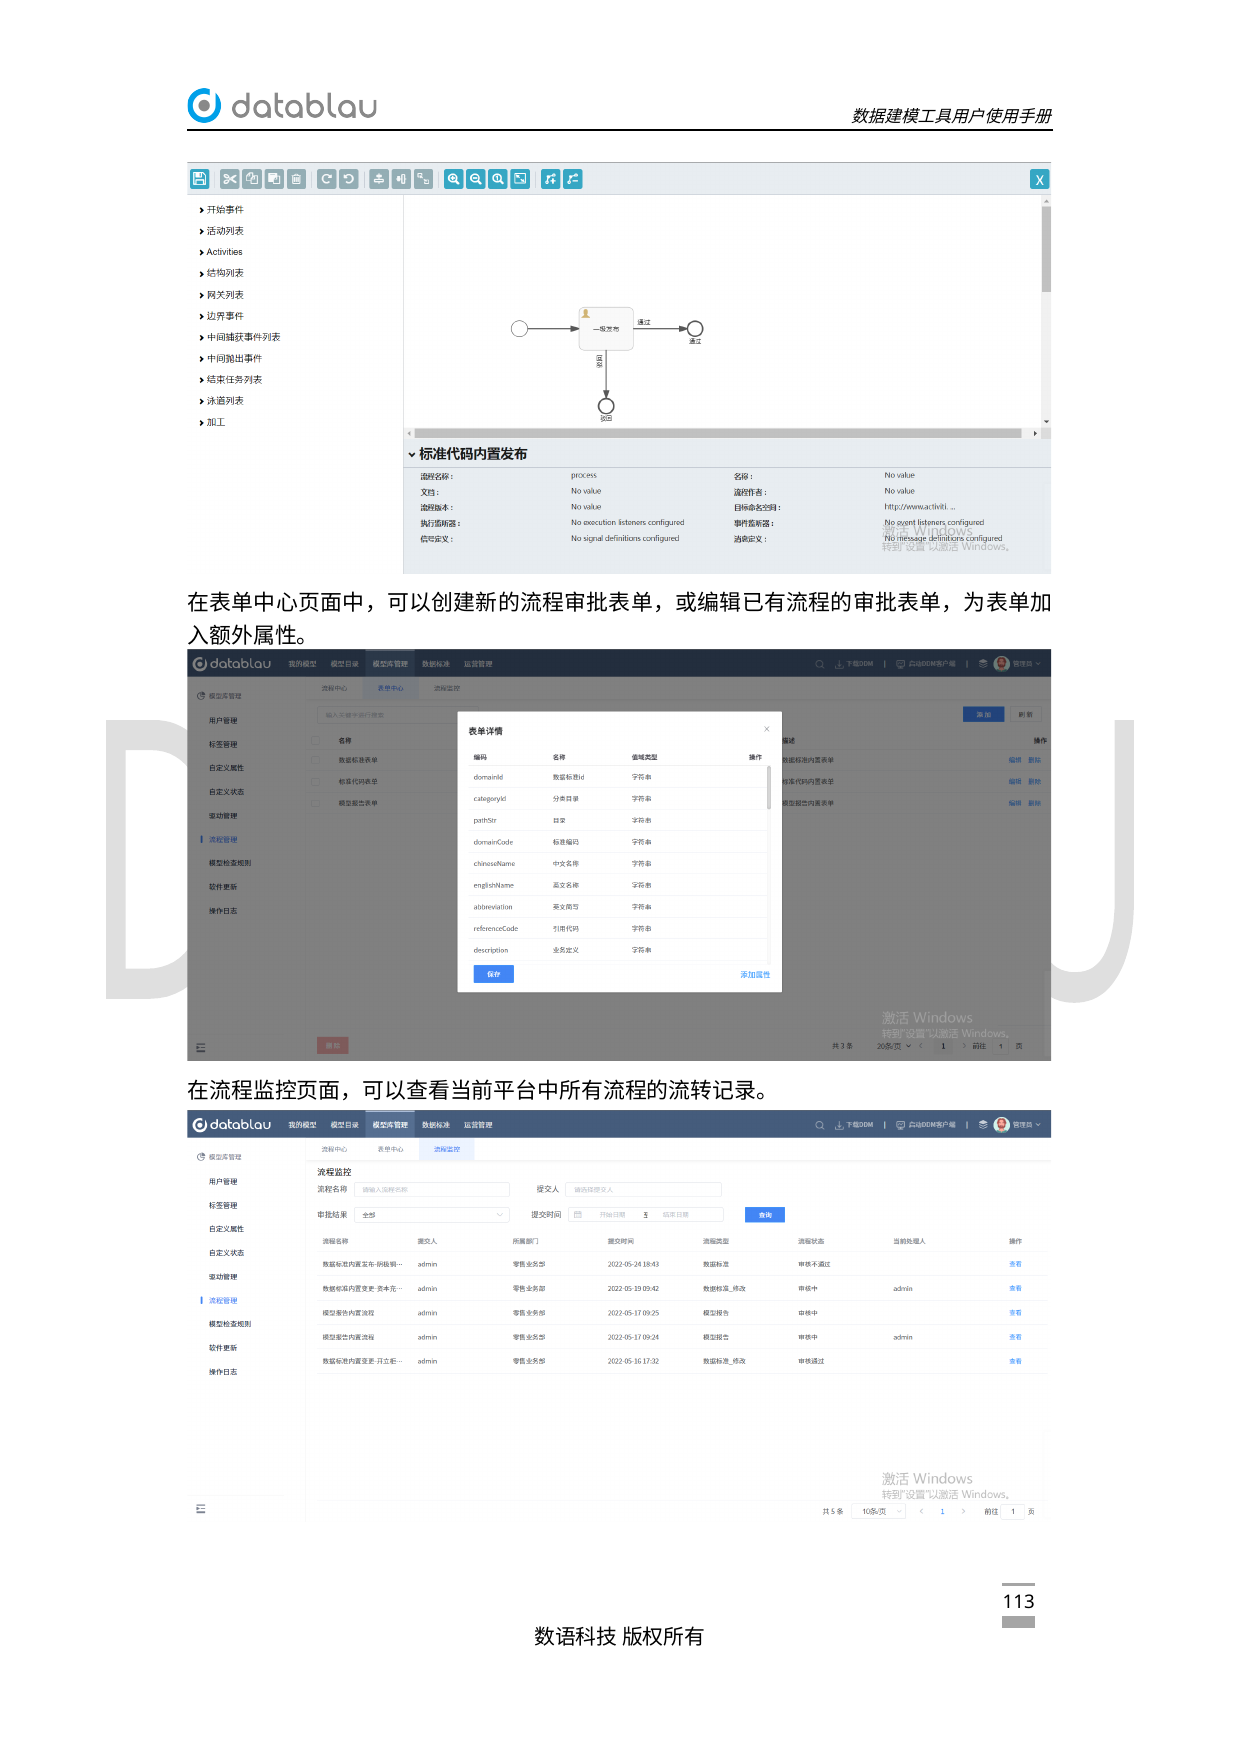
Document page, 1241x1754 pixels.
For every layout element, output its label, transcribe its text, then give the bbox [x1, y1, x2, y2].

picture [193, 88, 377, 123]
picture [187, 162, 1052, 574]
picture [187, 1110, 1052, 1522]
text 在表单中心页面中，可以创建新的流程审批表单，或编辑已有流程的审批表单，为表单加入额外属性。 [187, 585, 1053, 650]
text 在流程监控页面，可以查看当前平台中所有流程的流转记录。 [187, 1072, 1053, 1105]
picture [187, 649, 1052, 1061]
picture [187, 112, 197, 123]
picture [187, 88, 198, 99]
